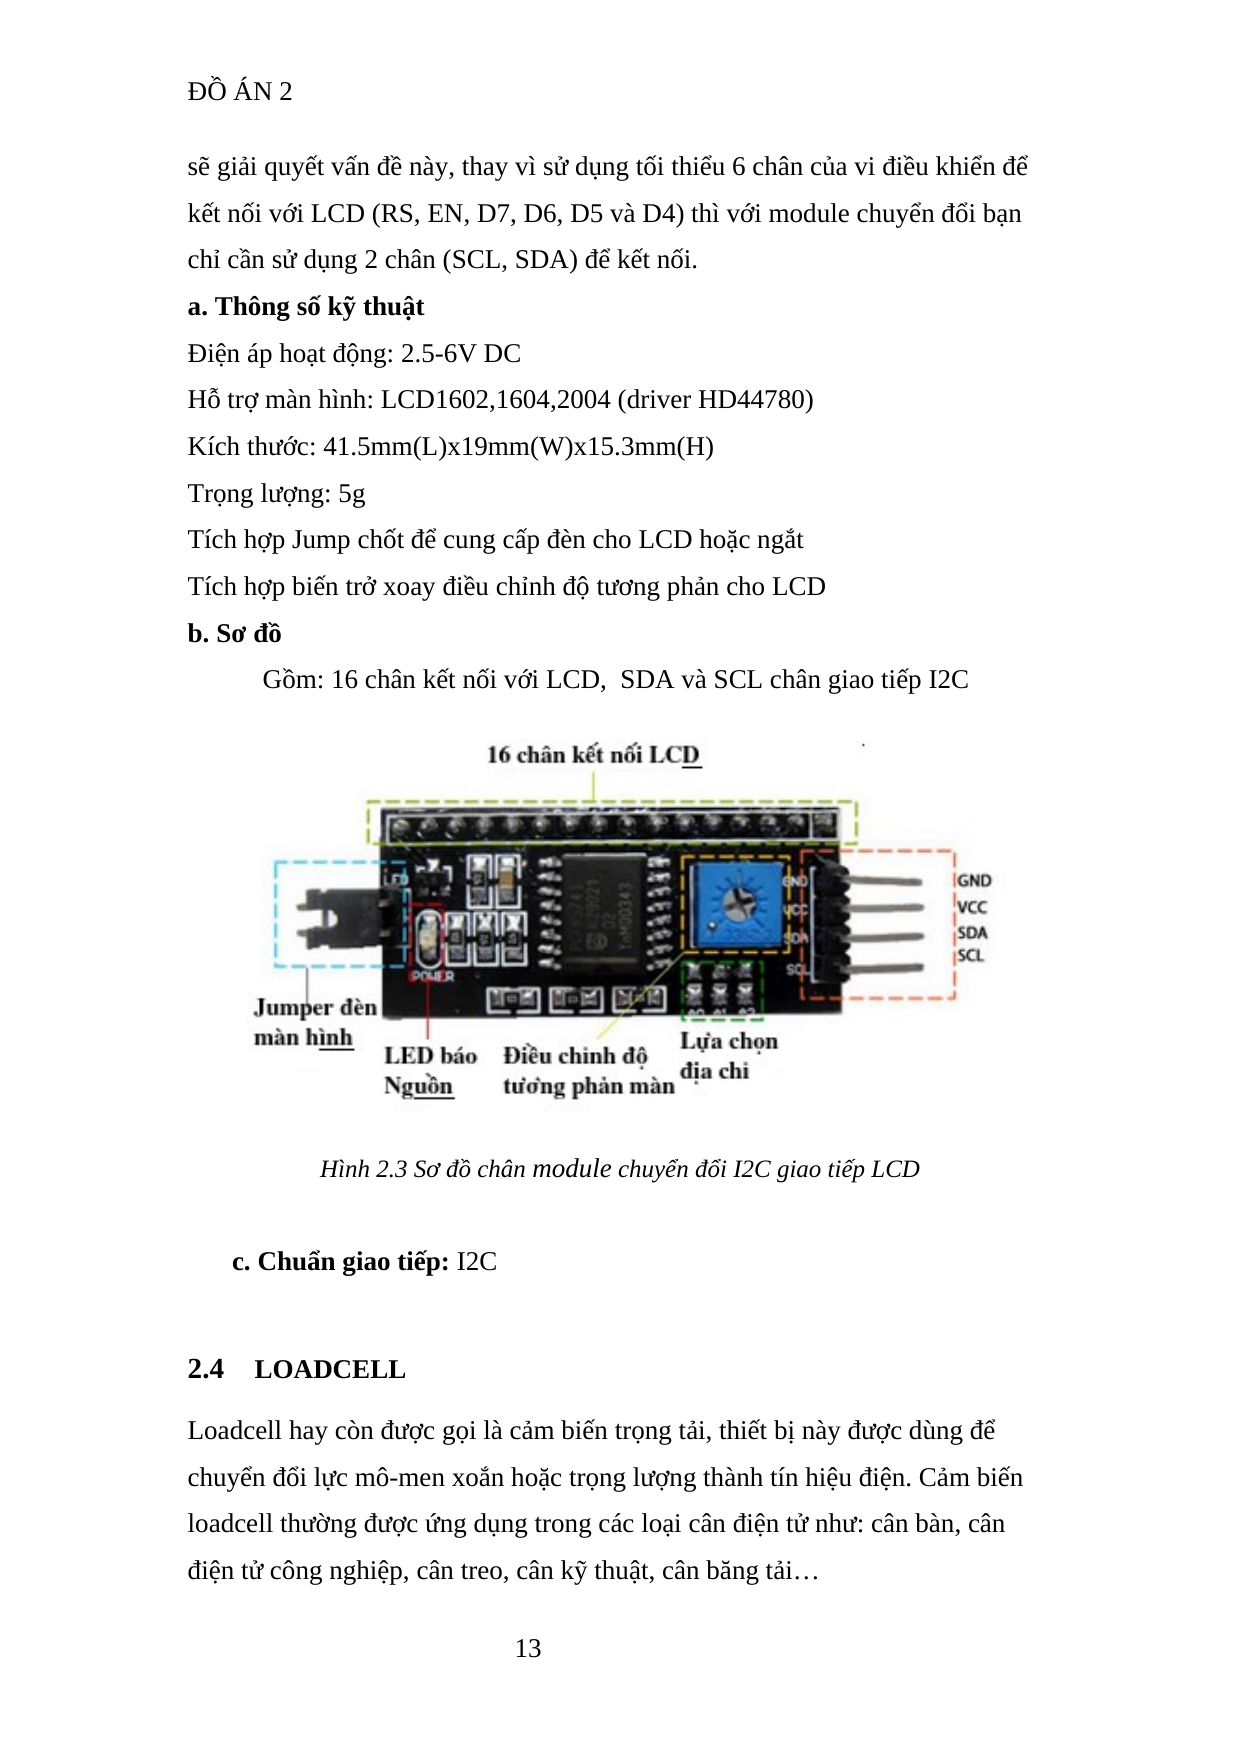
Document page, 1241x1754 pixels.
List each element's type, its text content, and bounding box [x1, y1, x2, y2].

list Loadcell hay còn được gọi là cảm biến trọng tải, thiết bị này được dùng để chuyển đổi lực mô-men xoắn hoặc trọng lượng thành tín hiệu điện. Cảm biến loadcell thường được ứng dụng trong các loại cân điện tử như: cân bàn, cân điện tử công nghiệp, cân treo, cân kỹ thuật, cân băng tải… [187, 1414, 1053, 1585]
list Tích hợp Jump chốt để cung cấp đèn cho LCD hoặc ngắt [187, 523, 1053, 554]
text Hình 2.3 Sơ đồ chân module chuyển đổi I2C giao tiếp LCD [187, 1152, 1053, 1183]
list Sơ đồ [187, 617, 1053, 648]
subtitle LOADCELL [187, 1351, 1053, 1385]
list Kích thước: 41.5mm(L)x19mm(W)x15.3mm(H) [187, 430, 1053, 461]
picture [232, 710, 1008, 1137]
list Điện áp hoạt động: 2.5-6V DC [187, 337, 1053, 368]
list Hỗ trợ màn hình: LCD1602,1604,2004 (driver HD44780) [187, 383, 1053, 414]
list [187, 150, 1053, 274]
list Chuẩn giao tiếp: I2C [187, 1246, 1053, 1277]
list Tích hợp biến trở xoay điều chỉnh độ tương phản cho LCD [187, 570, 1053, 601]
text Gồm: 16 chân kết nối với LCD, SDA và SCL chân giao tiếp I2C [187, 663, 1053, 694]
list Thông số kỹ thuật [187, 290, 1053, 321]
list Trọng lượng: 5g [187, 477, 1053, 508]
